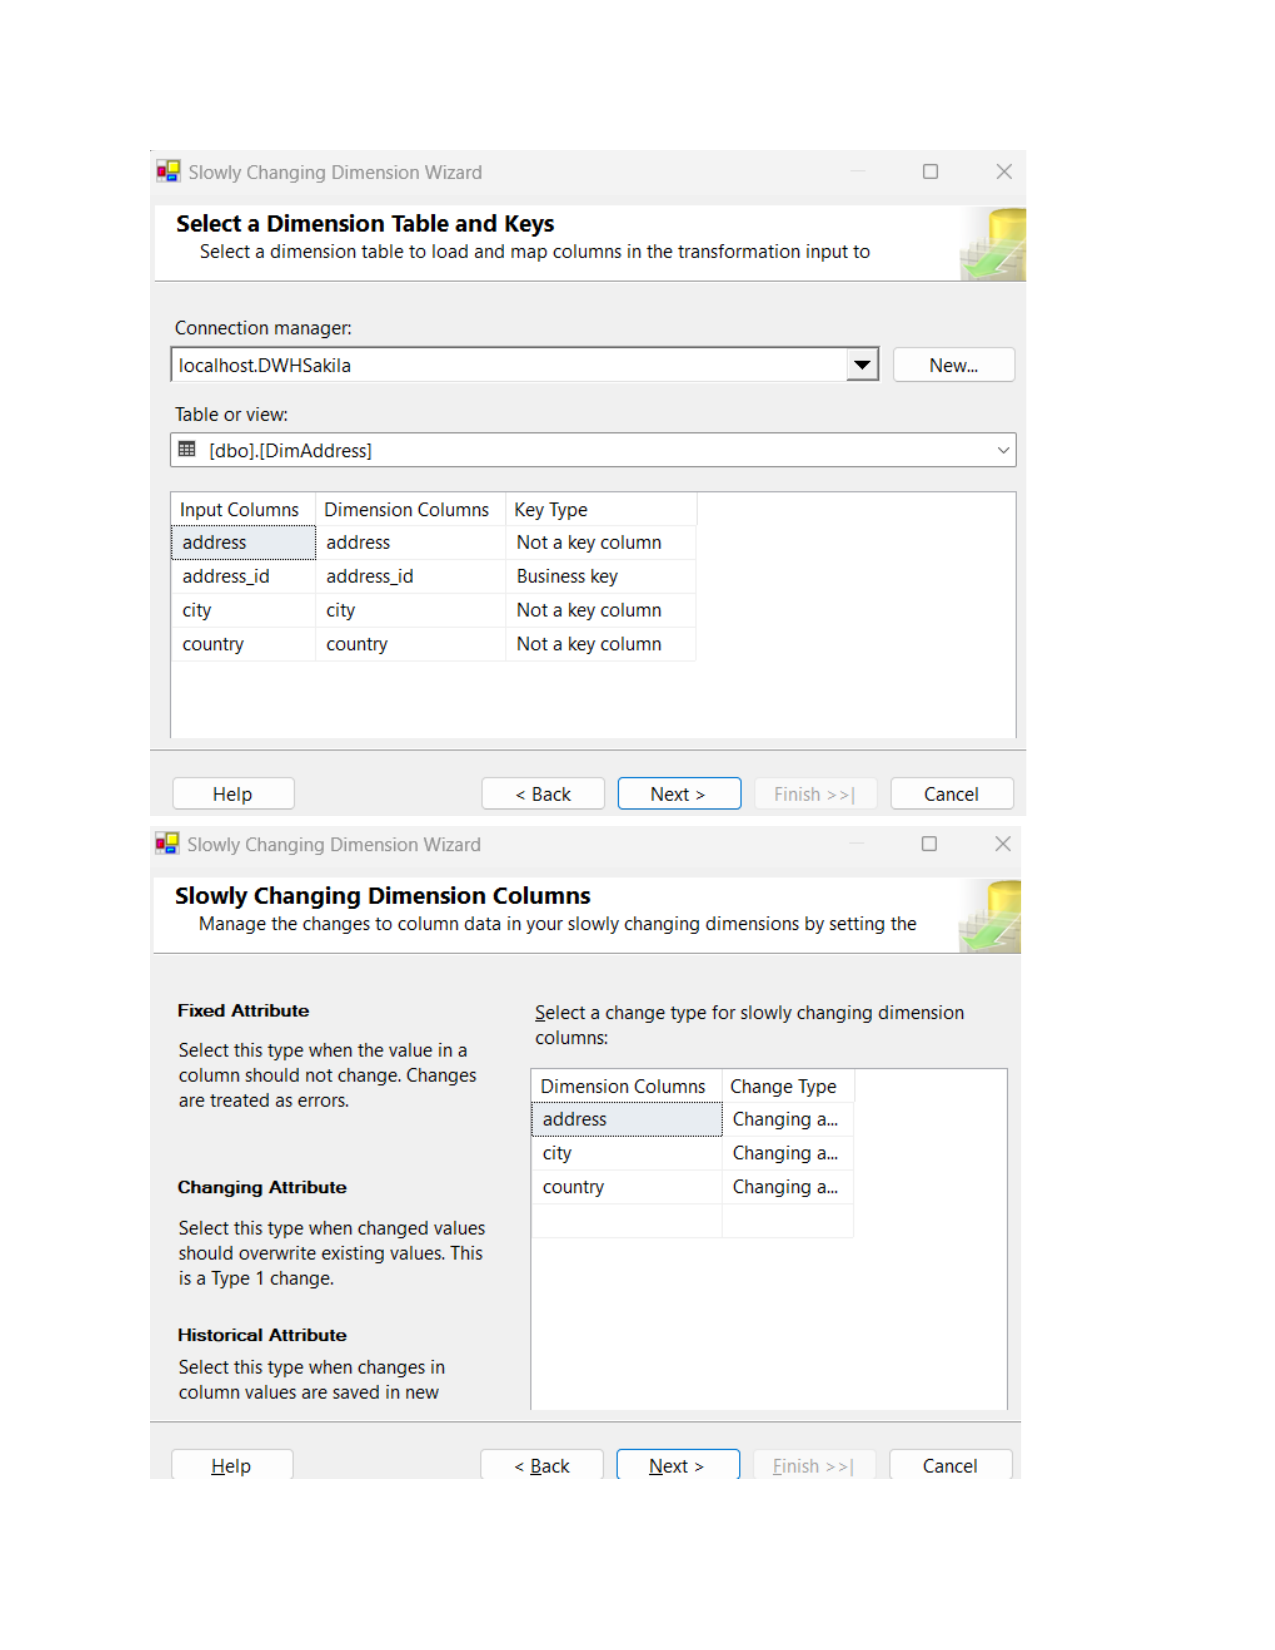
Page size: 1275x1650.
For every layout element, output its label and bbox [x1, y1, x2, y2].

picture [150, 826, 1022, 1479]
picture [150, 150, 1027, 816]
